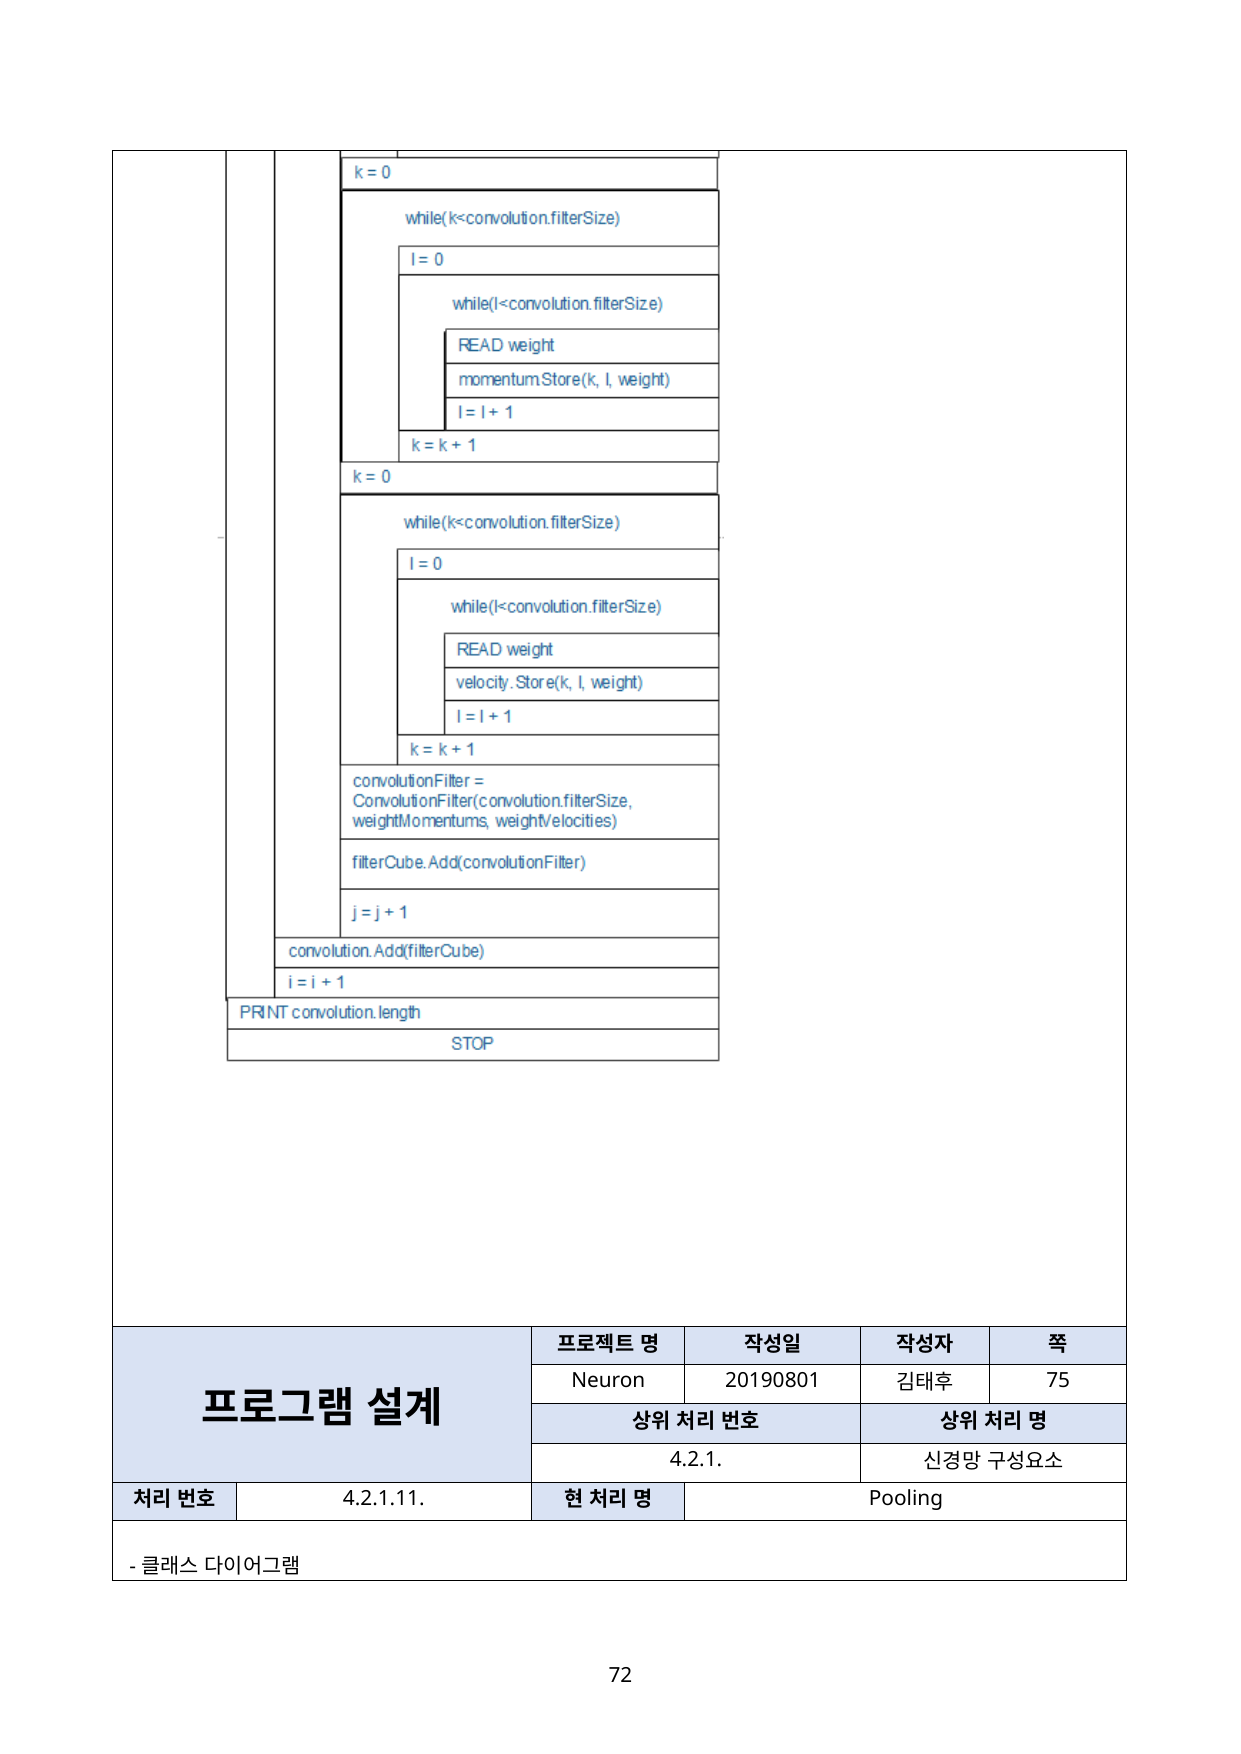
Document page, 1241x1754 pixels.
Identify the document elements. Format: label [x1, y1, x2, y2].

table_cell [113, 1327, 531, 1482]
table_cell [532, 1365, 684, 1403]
picture [217, 151, 724, 1070]
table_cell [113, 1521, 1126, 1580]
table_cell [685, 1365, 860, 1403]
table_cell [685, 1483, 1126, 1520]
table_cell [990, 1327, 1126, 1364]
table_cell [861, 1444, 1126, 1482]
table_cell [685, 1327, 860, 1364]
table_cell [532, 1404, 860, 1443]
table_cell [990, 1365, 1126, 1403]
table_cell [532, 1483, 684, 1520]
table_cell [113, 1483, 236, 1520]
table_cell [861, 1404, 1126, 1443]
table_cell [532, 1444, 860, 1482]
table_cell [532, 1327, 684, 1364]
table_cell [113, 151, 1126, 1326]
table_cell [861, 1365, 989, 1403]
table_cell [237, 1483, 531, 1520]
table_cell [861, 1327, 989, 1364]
